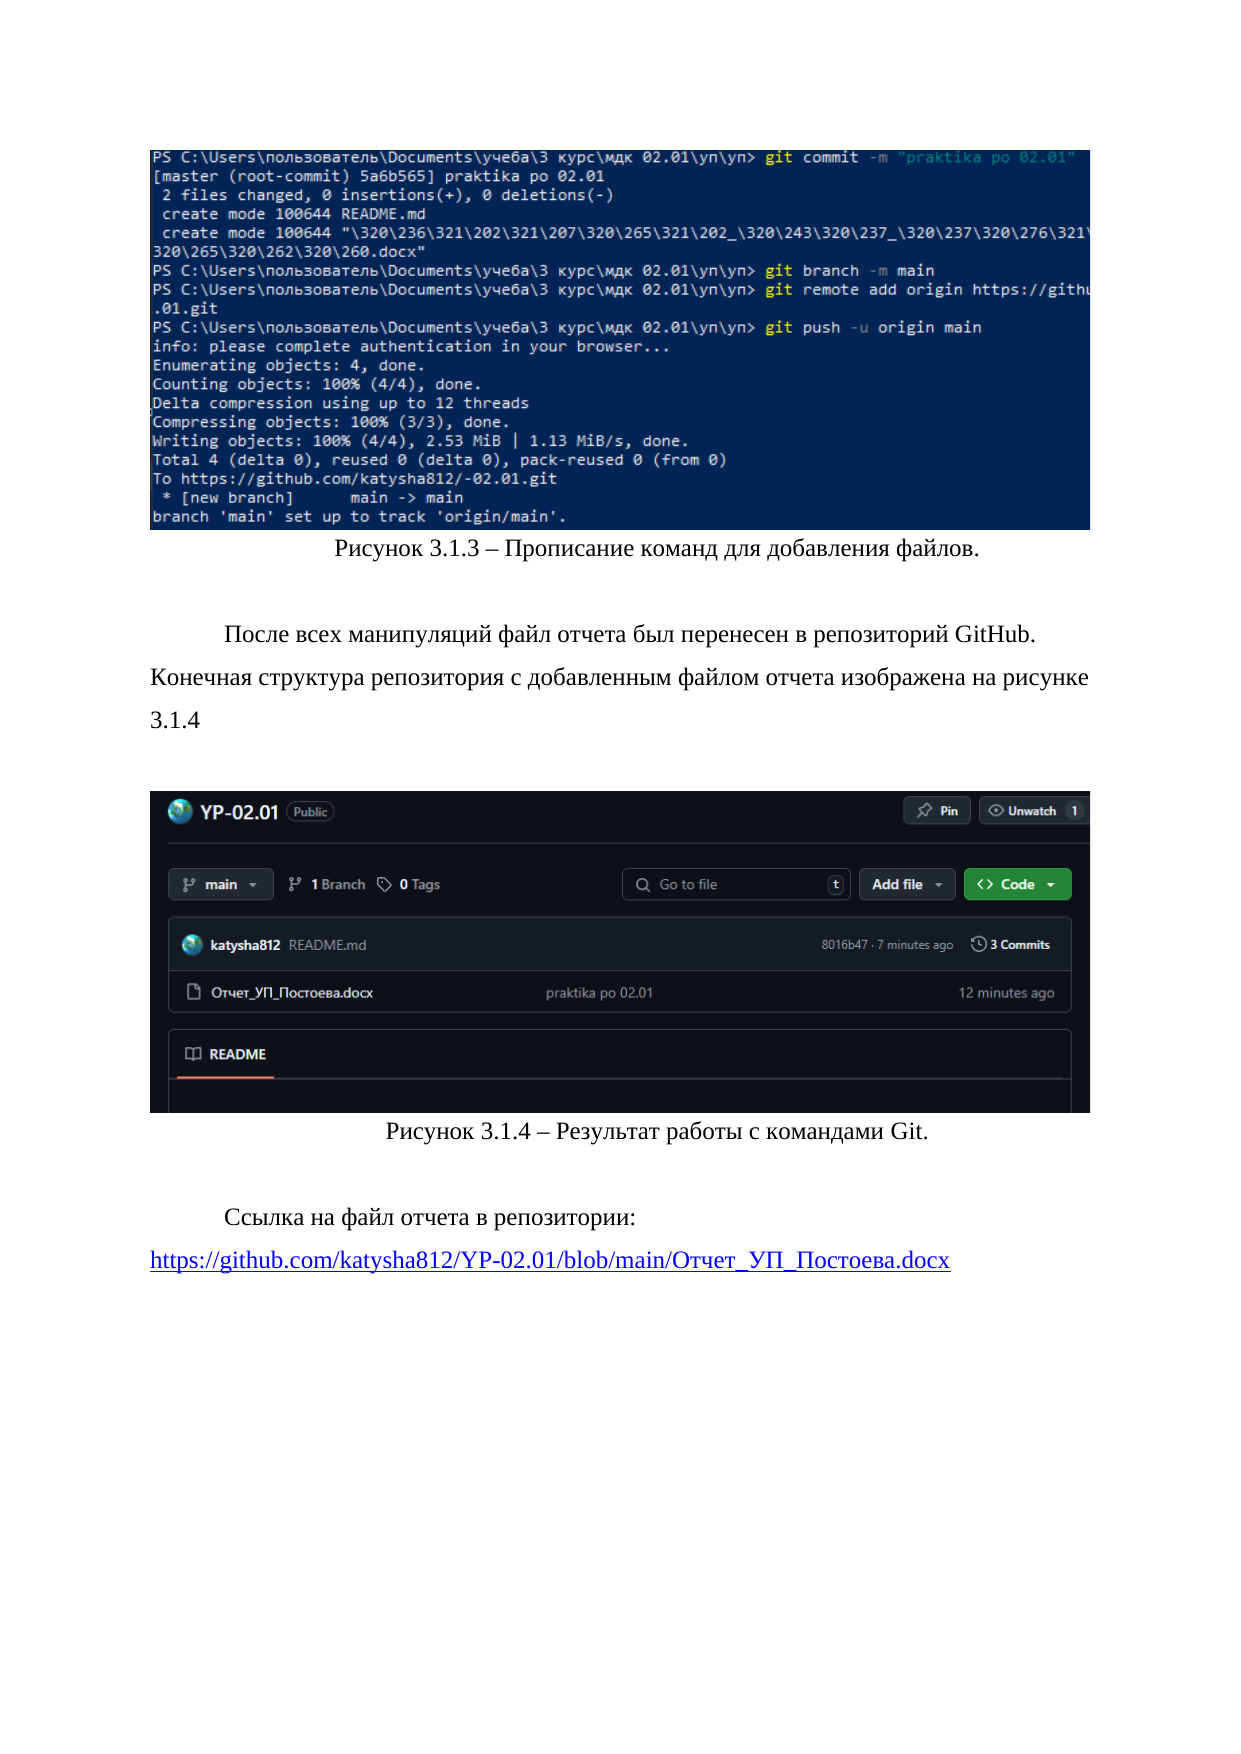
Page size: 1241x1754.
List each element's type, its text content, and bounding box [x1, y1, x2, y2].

picture [150, 791, 1091, 1113]
text Ссылка на файл отчета в репозитории: https://github.com/katysha812/YP-02.01/blob/main/Отчет_УП_Постоева.docx [150, 1202, 1090, 1274]
text Рисунок 3.1.4 – Результат работы с командами Git. [150, 1116, 1090, 1145]
text После всех манипуляций файл отчета был перенесен в репозиторий GitHub. Конечная структура репозитория с добавленным файлом отчета изображена на рисунке 3.1.4 [150, 619, 1090, 734]
text Рисунок 3.1.3 – Прописание команд для добавления файлов. [150, 533, 1090, 562]
picture [150, 150, 1091, 530]
